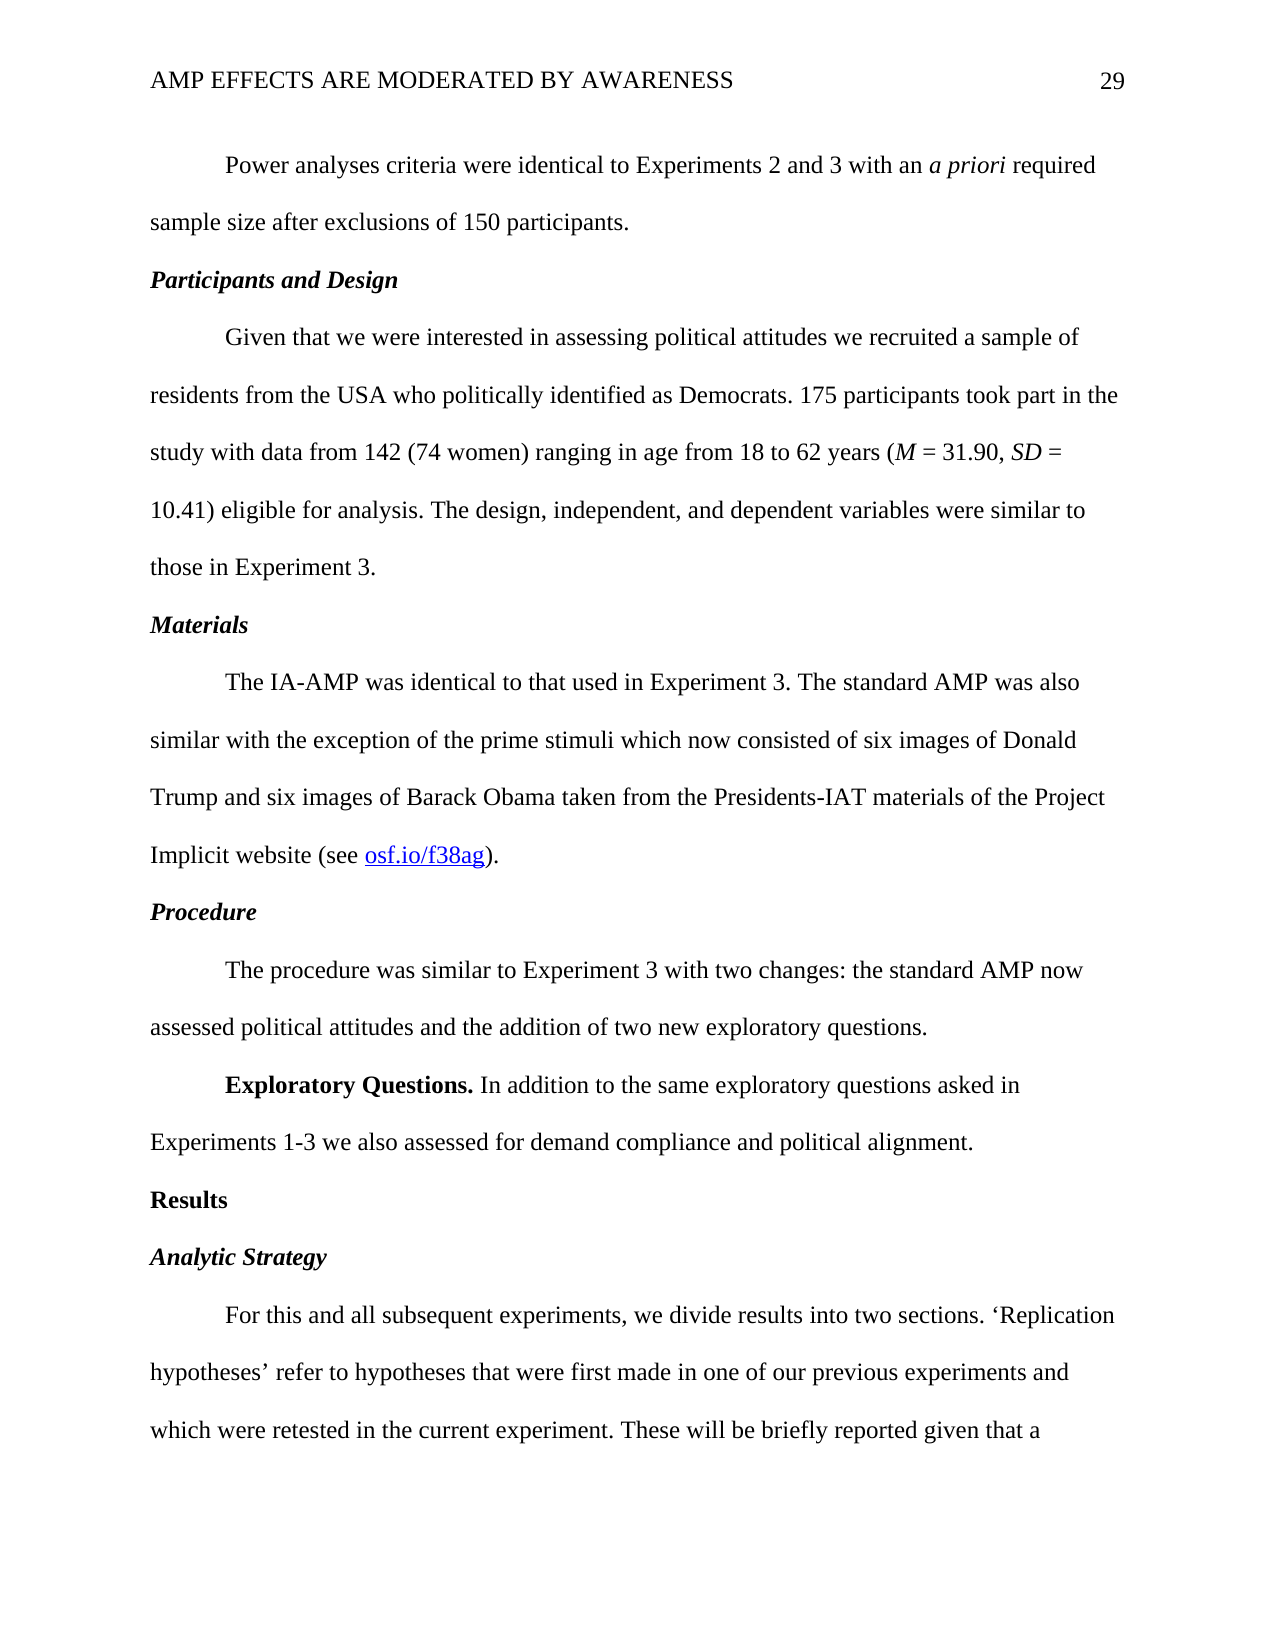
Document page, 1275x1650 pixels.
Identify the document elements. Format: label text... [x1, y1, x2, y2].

subtitle Participants and Design [150, 265, 1125, 294]
text The IA-AMP was identical to that used in Experiment 3. The standard AMP was also similar with the exception of the prime stimuli which now consisted of six images of Donald Trump and six images of Barack Obama taken from the Presidents-IAT materials of the Project Implicit website (see osf.io/f38ag). [150, 667, 1125, 869]
text Exploratory Questions. In addition to the same exploratory questions asked in Experiments 1-3 we also assessed for demand compliance and political alignment. [150, 1070, 1125, 1156]
text Given that we were interested in assessing political attitudes we recruited a sample of residents from the USA who politically identified as Democrats. 175 participants took part in the study with data from 142 (74 women) ranging in age from 18 to 62 years (M = 31.90, SD = 10.41) eligible for analysis. The design, independent, and dependent variables were similar to those in Experiment 3. [150, 322, 1125, 581]
subtitle Analytic Strategy [150, 1242, 1125, 1271]
subtitle Results [150, 1185, 1125, 1214]
text The procedure was similar to Experiment 3 with two changes: the standard AMP now assessed political attitudes and the addition of two new exploratory questions. [150, 955, 1125, 1041]
text Power analyses criteria were identical to Experiments 2 and 3 with an a priori required sample size after exclusions of 150 participants. [150, 150, 1125, 236]
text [150, 1300, 1125, 1444]
subtitle Procedure [150, 897, 1125, 926]
subtitle Materials [150, 610, 1125, 639]
